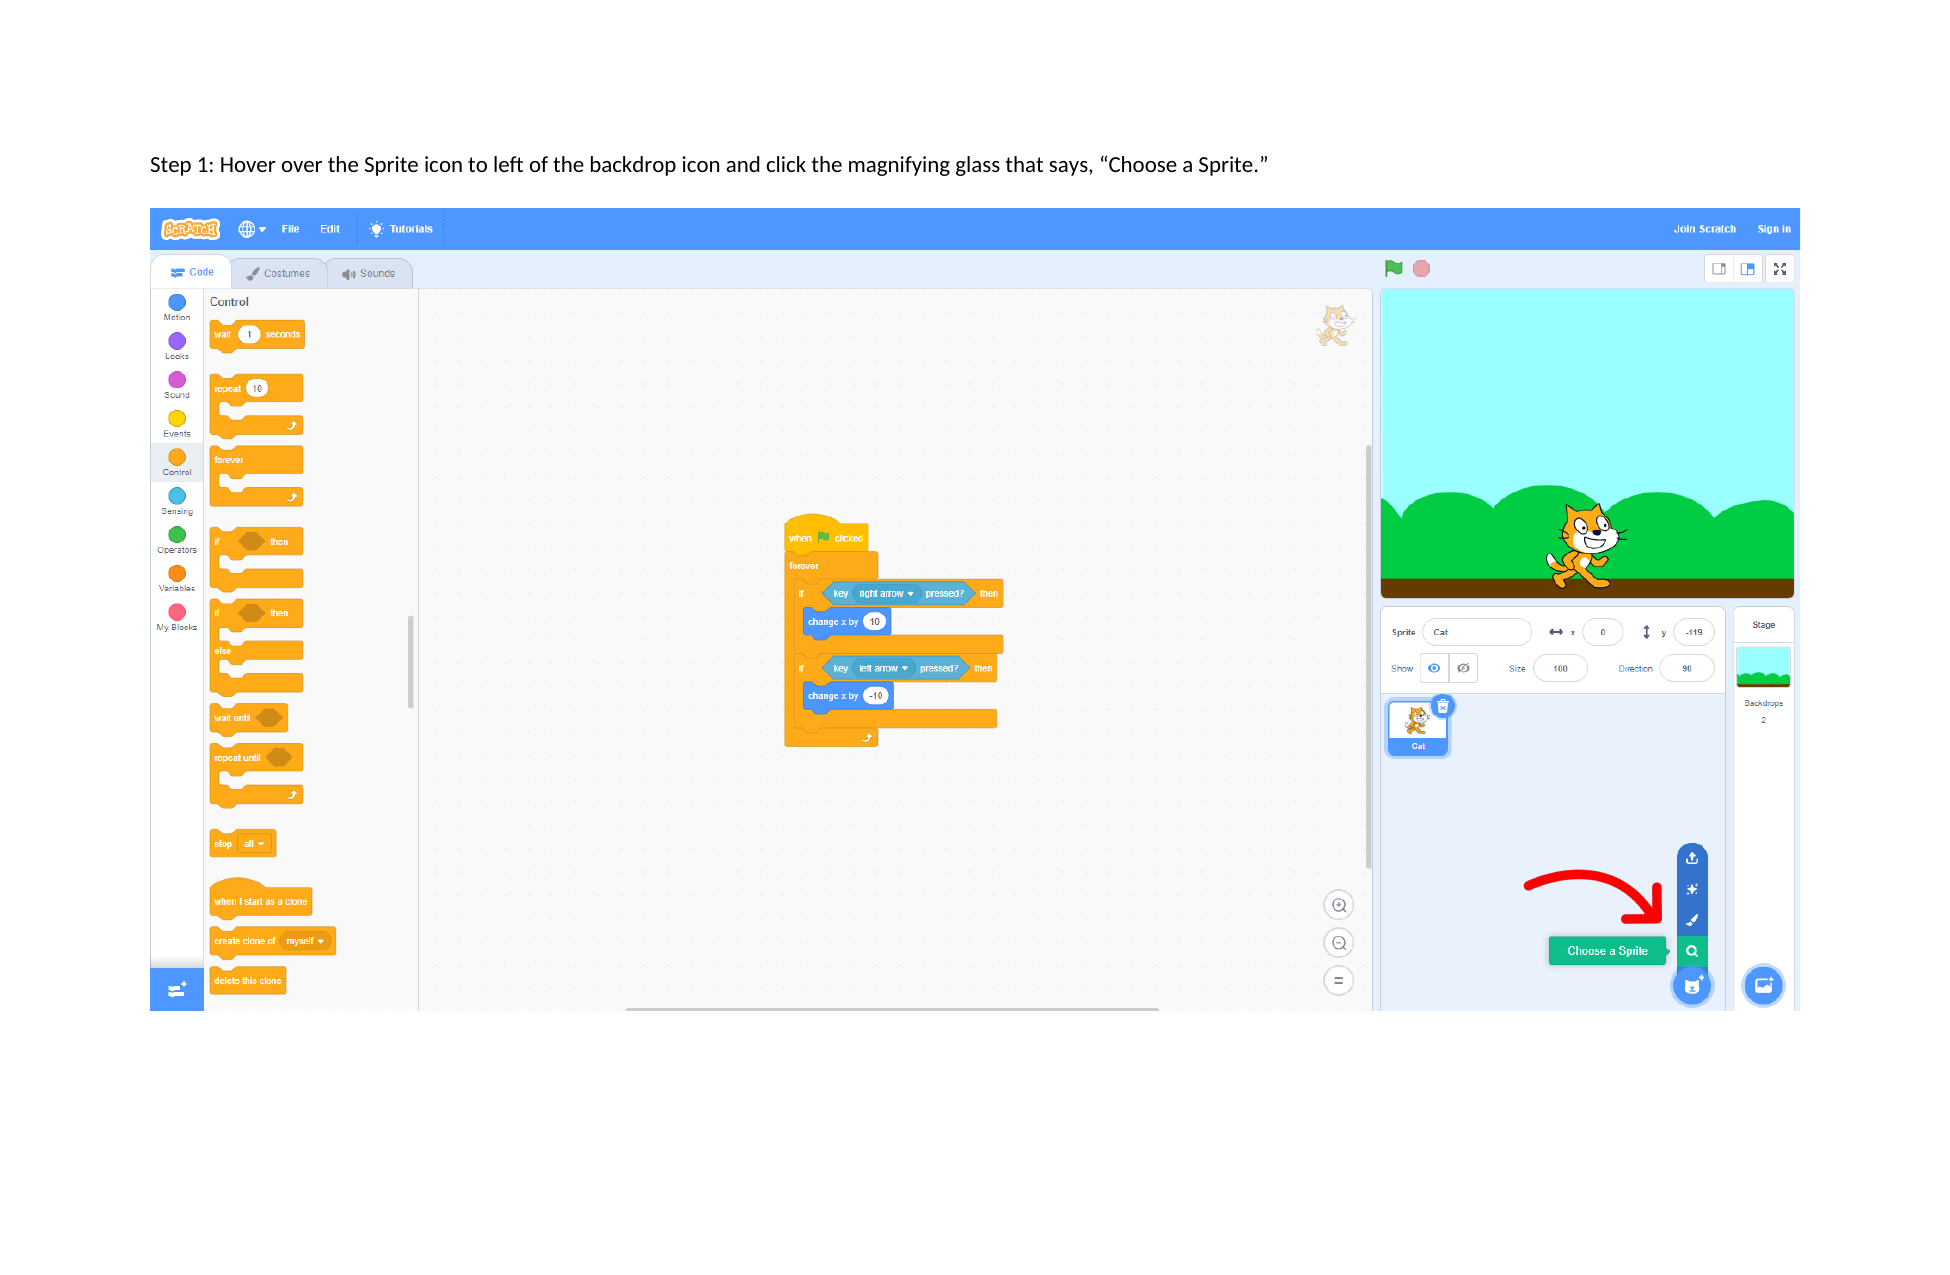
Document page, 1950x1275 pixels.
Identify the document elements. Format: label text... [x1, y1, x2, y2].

picture [150, 208, 1801, 1011]
text Step 1: Hover over the Sprite icon to left of the backdrop icon and click the magnifying glass that says, “Choose a Sprite.” [150, 150, 1800, 178]
